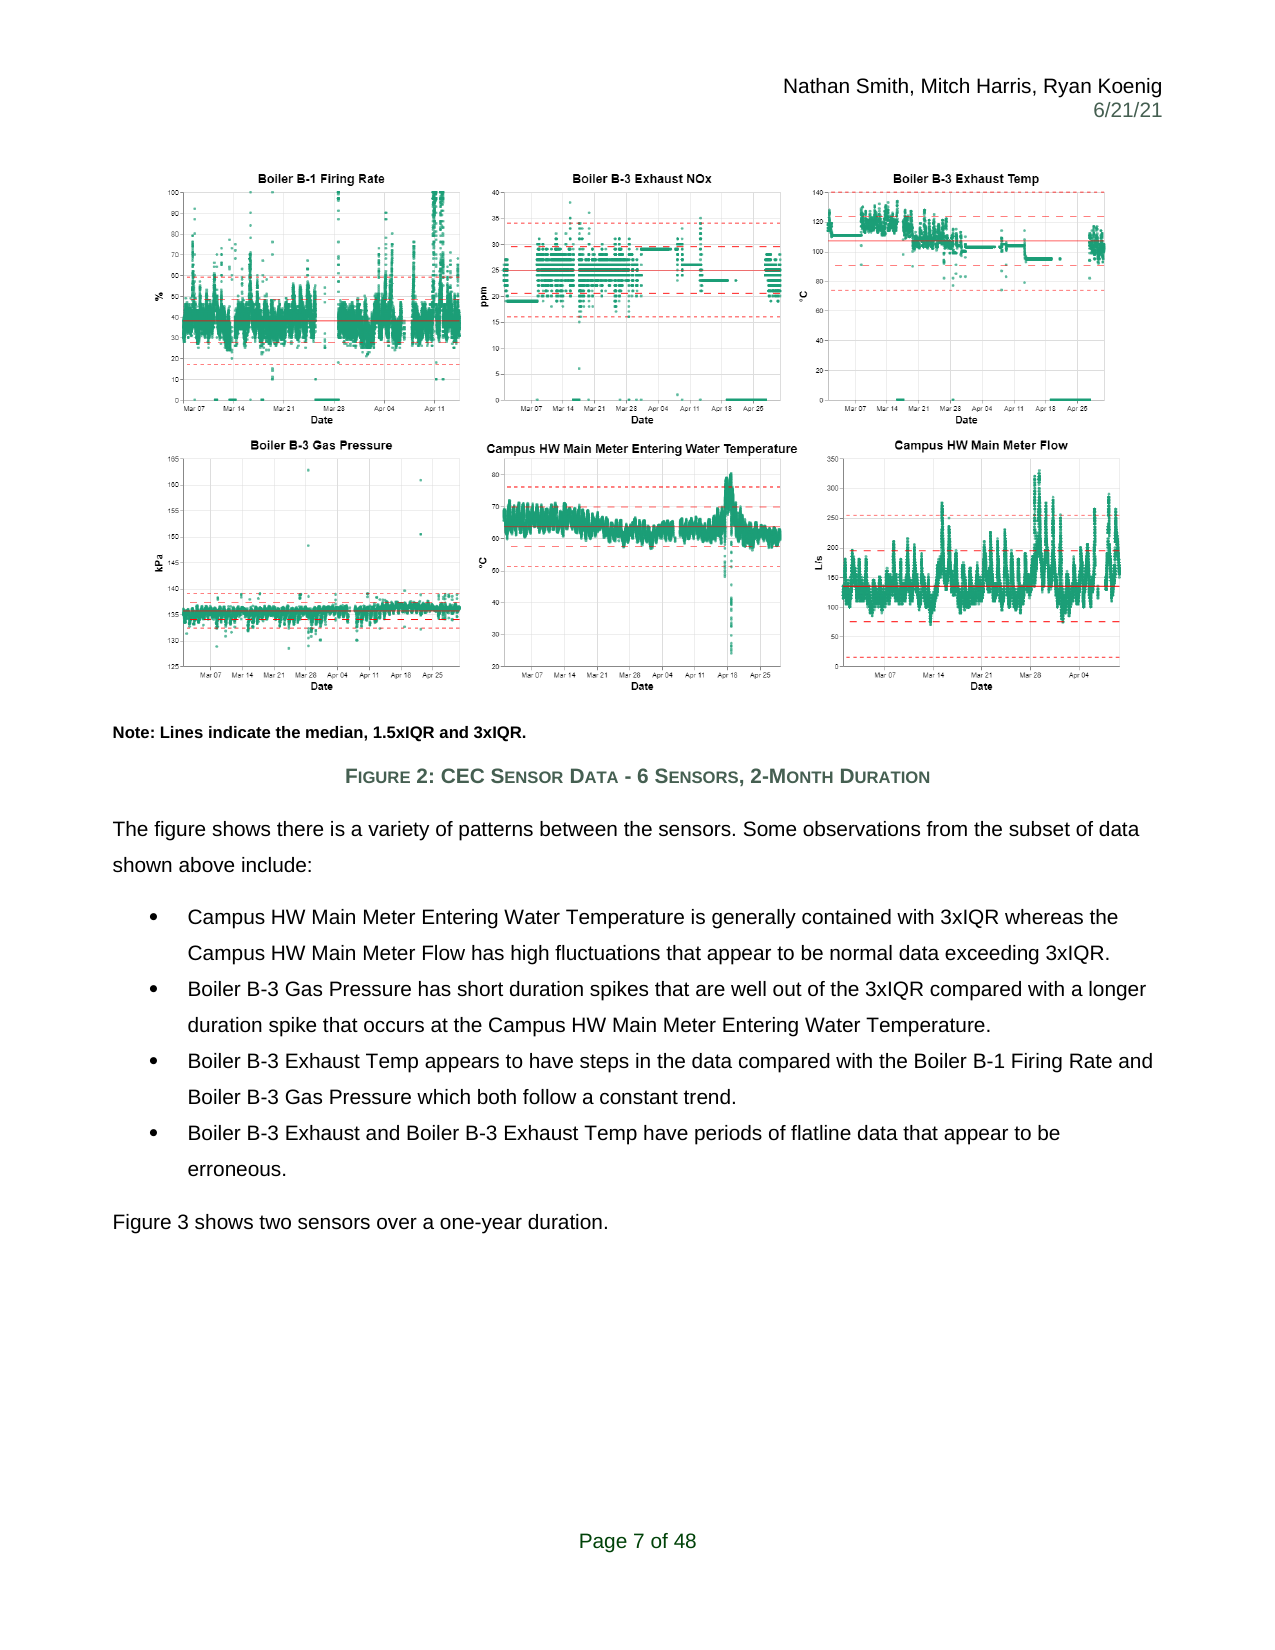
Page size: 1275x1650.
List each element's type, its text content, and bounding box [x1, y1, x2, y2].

text The figure shows there is a variety of patterns between the sensors. Some observations from the subset of data shown above include: [112, 817, 1162, 877]
list Boiler B-3 Gas Pressure has short duration spikes that are well out of the 3xIQR compared with a longer duration spike that occurs at the Campus HW Main Meter Entering Water Temperature. [150, 977, 1162, 1037]
list Boiler B-3 Exhaust Temp appears to have steps in the data compared with the Boiler B-1 Firing Rate and Boiler B-3 Gas Pressure which both follow a constant trend. [150, 1049, 1162, 1109]
text Figure 3 shows two sensors over a one-year duration. [112, 1210, 1162, 1234]
picture [149, 169, 1126, 695]
list Campus HW Main Meter Entering Water Temperature is generally contained with 3xIQR whereas the Campus HW Main Meter Flow has high fluctuations that appear to be normal data exceeding 3xIQR. [150, 905, 1162, 965]
text Note: Lines indicate the median, 1.5xIQR and 3xIQR. [112, 723, 1162, 742]
text Figure 2: CEC Sensor Data - 6 Sensors, 2-Month Duration [112, 764, 1162, 788]
list Boiler B-3 Exhaust and Boiler B-3 Exhaust Temp have periods of flatline data that appear to be erroneous. [150, 1121, 1162, 1181]
